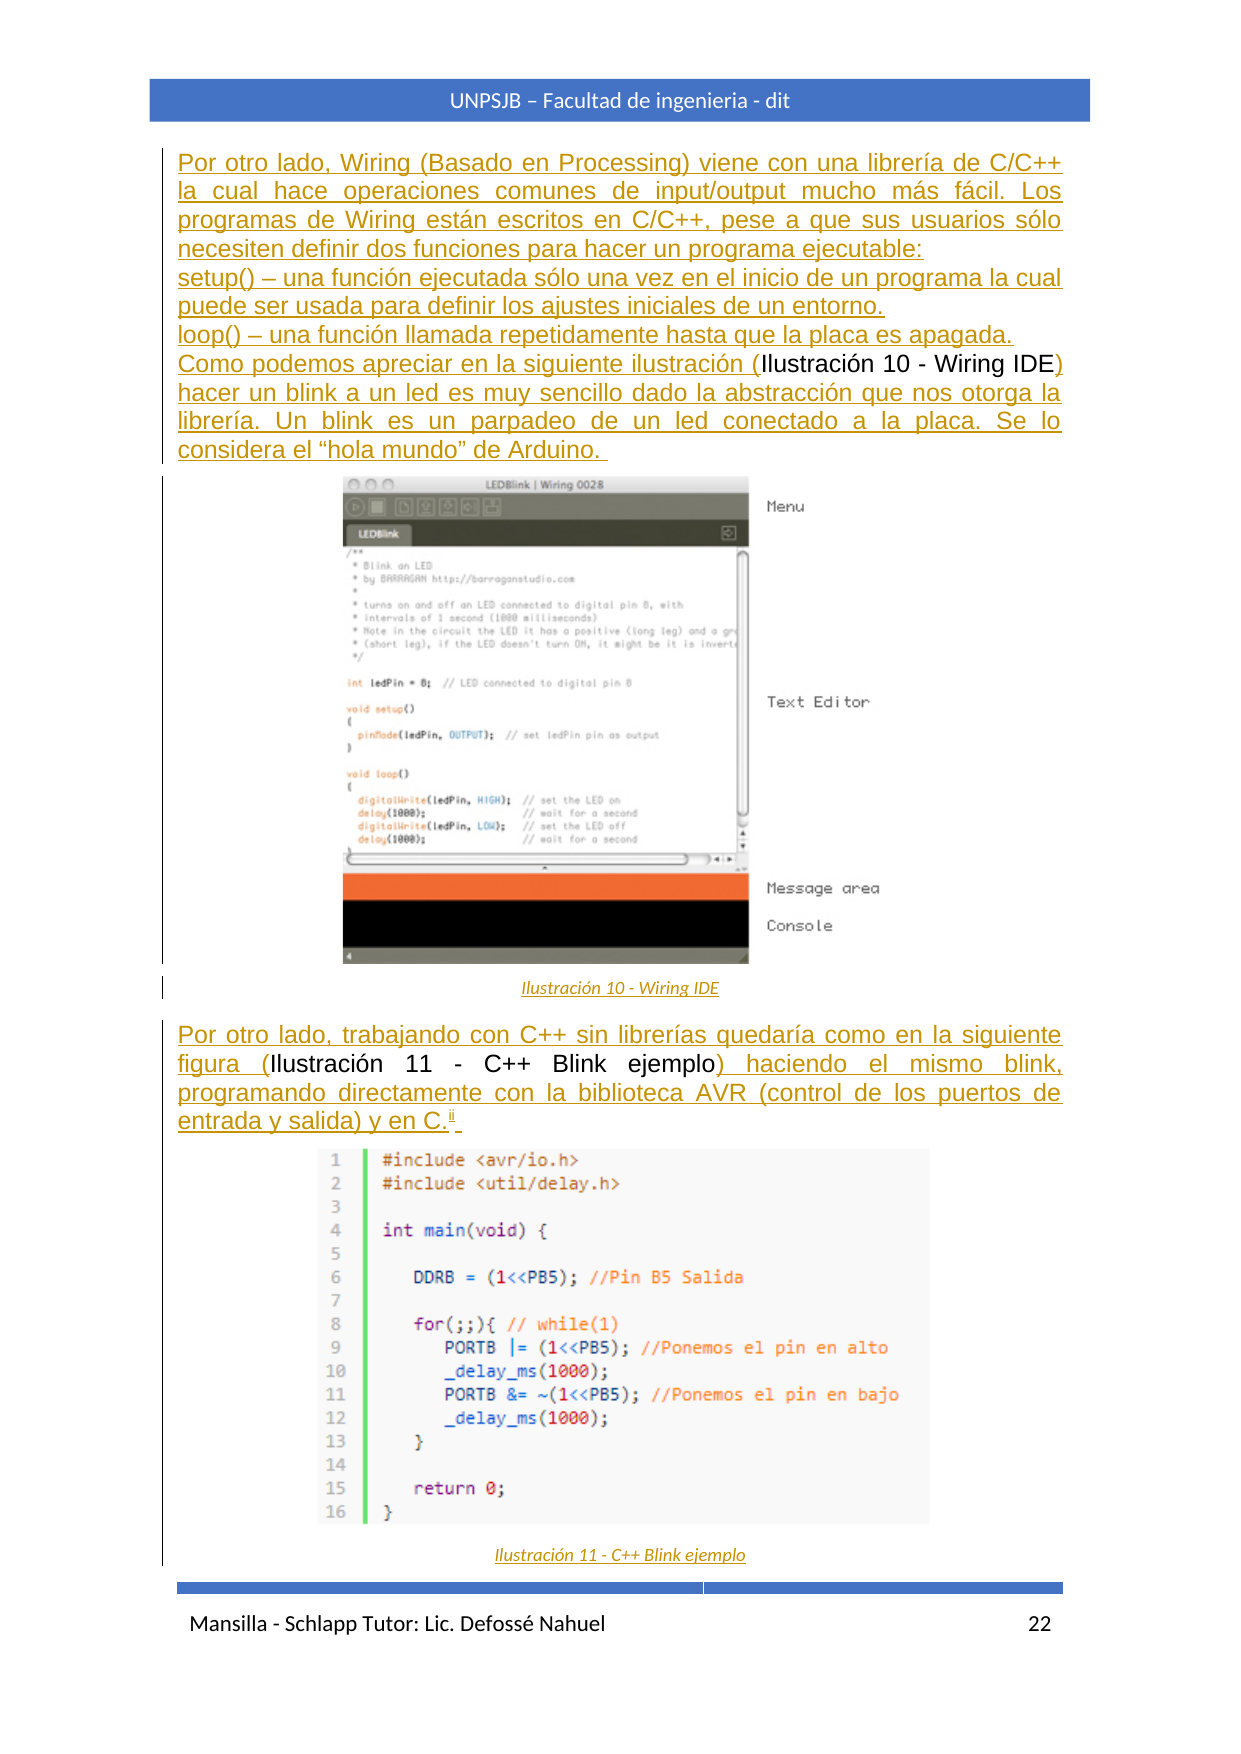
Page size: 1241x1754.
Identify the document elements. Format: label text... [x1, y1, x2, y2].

text 10 [177, 976, 1063, 999]
picture [310, 1135, 930, 1543]
text 11 [177, 1104, 1063, 1135]
text 11 [177, 1020, 1063, 1045]
text 10 [177, 349, 1063, 464]
text 11 [177, 1046, 1063, 1103]
picture [342, 476, 898, 964]
text 11 [177, 1543, 1063, 1566]
